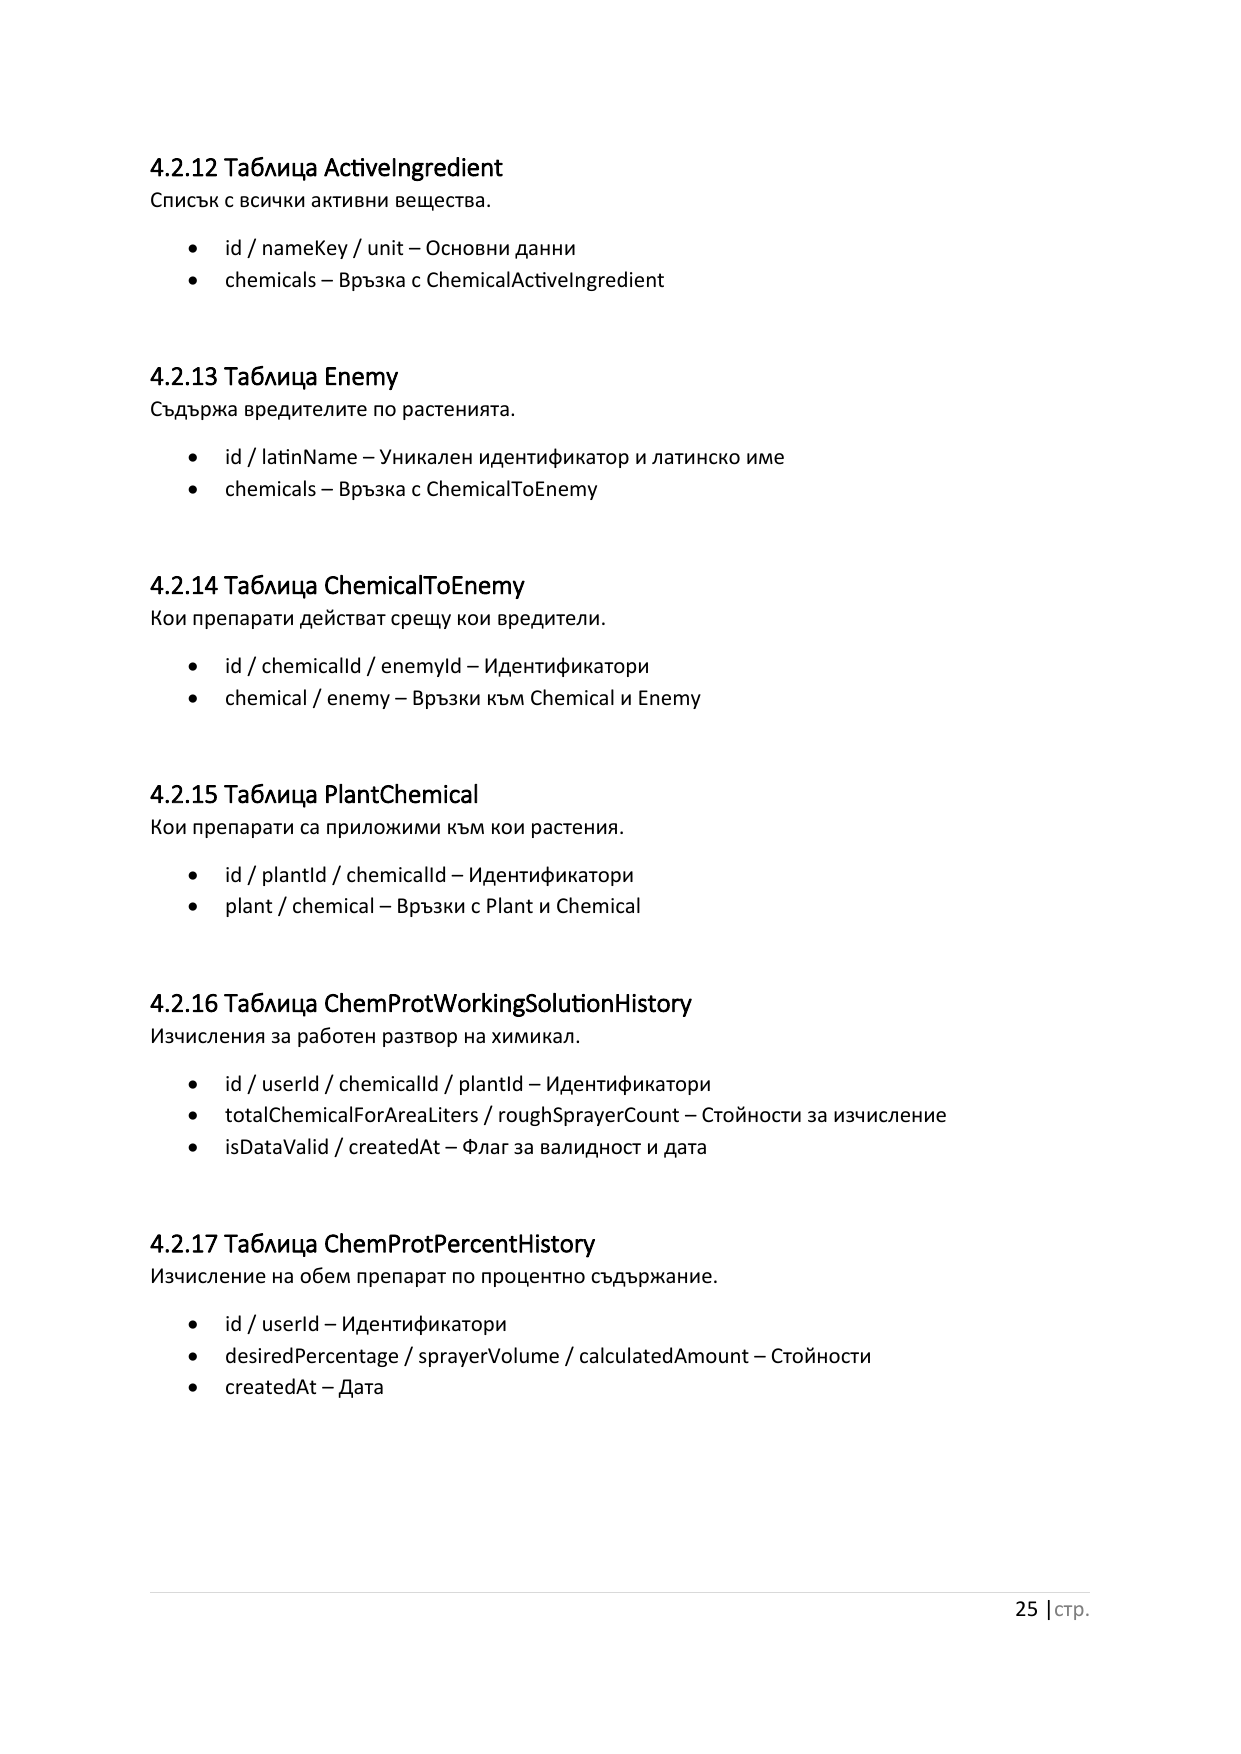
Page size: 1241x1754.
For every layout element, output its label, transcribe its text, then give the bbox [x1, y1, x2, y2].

subtitle 4.2.15 Таблица PlantChemical [150, 777, 1090, 810]
list id / plantId / chemicalId – Идентификатори [187, 859, 1090, 888]
list id / userId / chemicalId / plantId – Идентификатори [187, 1068, 1090, 1097]
list totalChemicalForAreaLiters / roughSprayerCount – Стойности за изчисление [187, 1100, 1090, 1129]
list createdAt – Дата [187, 1372, 1090, 1401]
list isDataValid / createdAt – Флаг за валидност и дата [187, 1131, 1090, 1160]
subtitle 4.2.13 Таблица Enemy [150, 359, 1090, 392]
list id / nameKey / unit – Основни данни [187, 232, 1090, 262]
text Изчисления за работен разтвор на химикал. [150, 1021, 1090, 1049]
subtitle 4.2.16 Таблица ChemProtWorkingSolutionHistory [150, 986, 1090, 1019]
text Списък с всички активни вещества. [150, 186, 1090, 214]
list chemicals – Връзка с ChemicalActiveIngredient [187, 264, 1090, 293]
list plant / chemical – Връзки с Plant и Chemical [187, 891, 1090, 920]
text Кои препарати са приложими към кои растения. [150, 812, 1090, 841]
list desiredPercentage / sprayerVolume / calculatedAmount – Стойности [187, 1340, 1090, 1369]
text Съдържа вредителите по растенията. [150, 394, 1090, 423]
list id / latinName – Уникален идентификатор и латинско име [187, 441, 1090, 471]
list id / userId – Идентификатори [187, 1309, 1090, 1338]
subtitle 4.2.14 Таблица ChemicalToEnemy [150, 568, 1090, 601]
subtitle 4.2.12 Таблица ActiveIngredient [150, 150, 1090, 183]
list chemical / enemy – Връзки към Chemical и Enemy [187, 682, 1090, 711]
text Изчисление на обем препарат по процентно съдържание. [150, 1262, 1090, 1290]
subtitle 4.2.17 Таблица ChemProtPercentHistory [150, 1226, 1090, 1259]
list chemicals – Връзка с ChemicalToEnemy [187, 473, 1090, 502]
text Кои препарати действат срещу кои вредители. [150, 603, 1090, 632]
list id / chemicalId / enemyId – Идентификатори [187, 650, 1090, 679]
